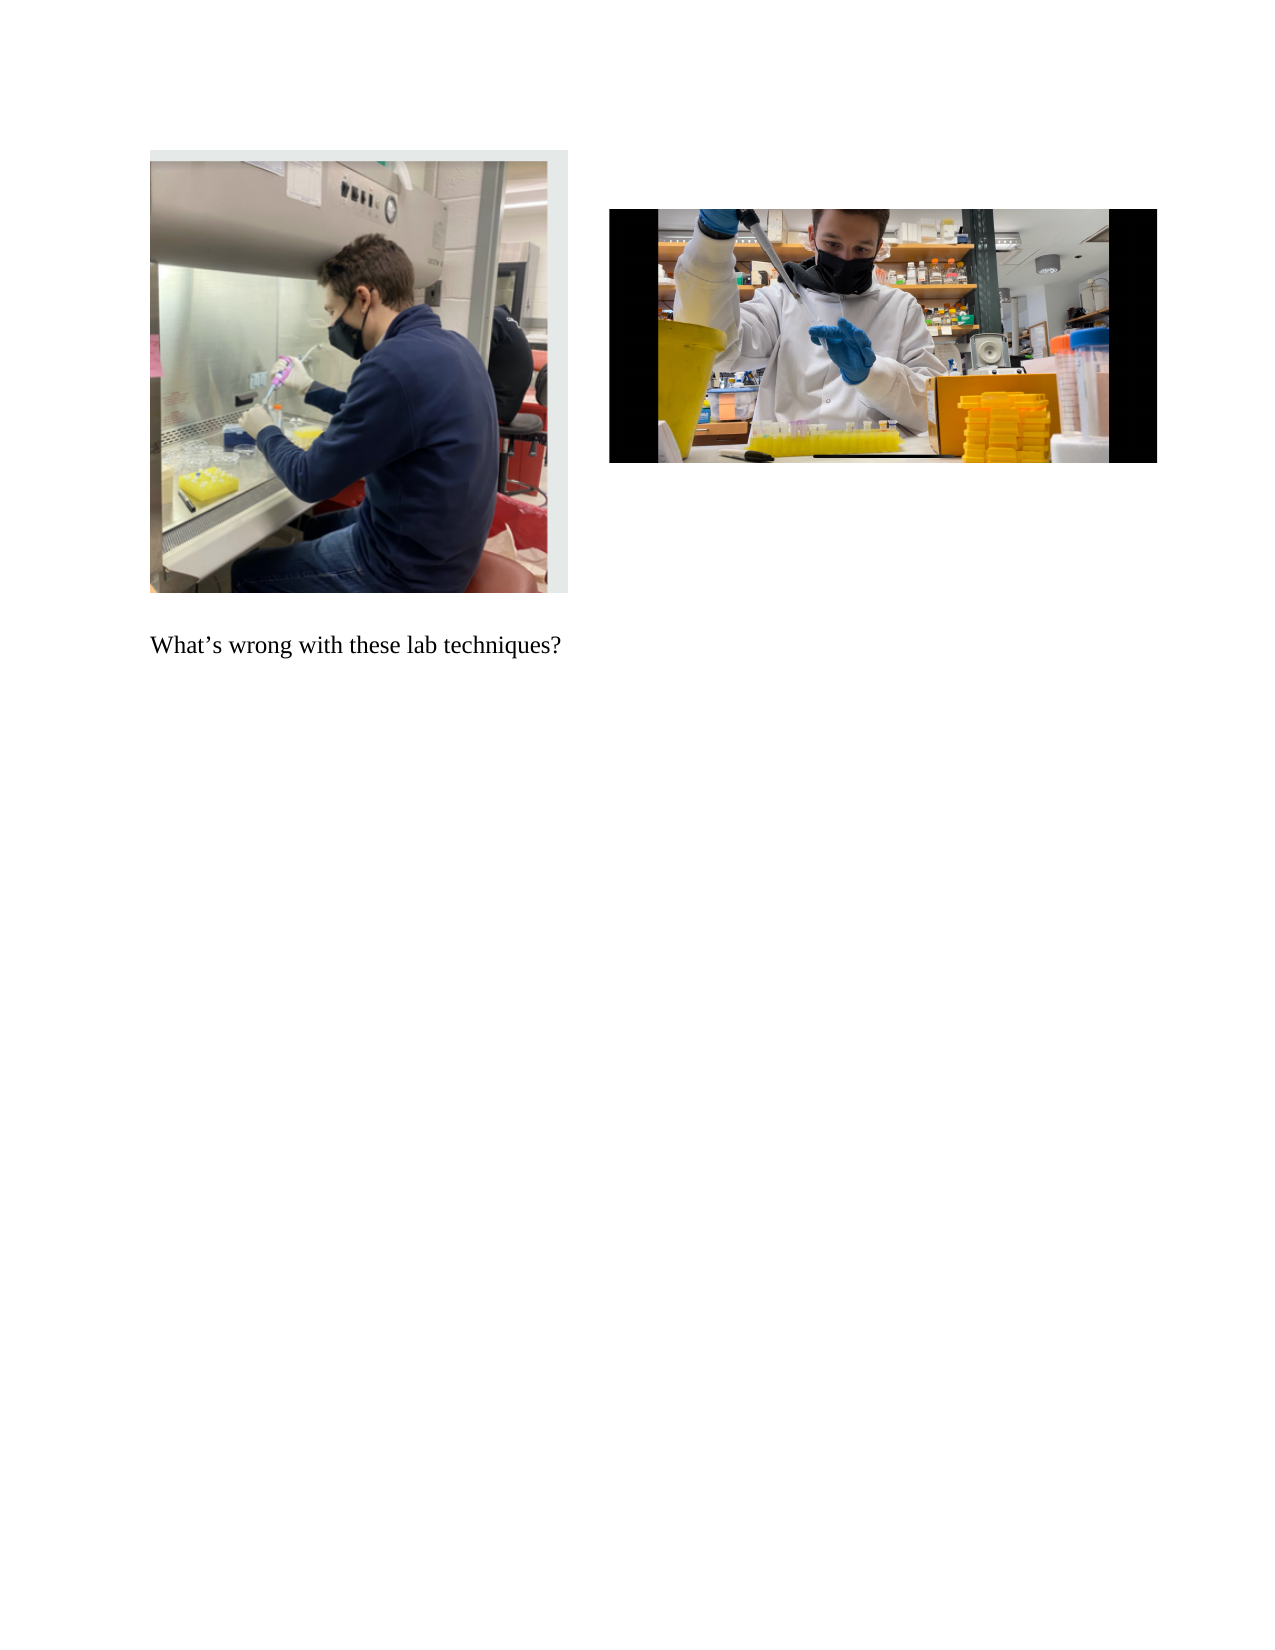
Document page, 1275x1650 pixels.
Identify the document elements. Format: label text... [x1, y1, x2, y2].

picture [609, 209, 1158, 463]
picture [150, 150, 568, 593]
text What’s wrong with these lab techniques? [150, 630, 1125, 658]
